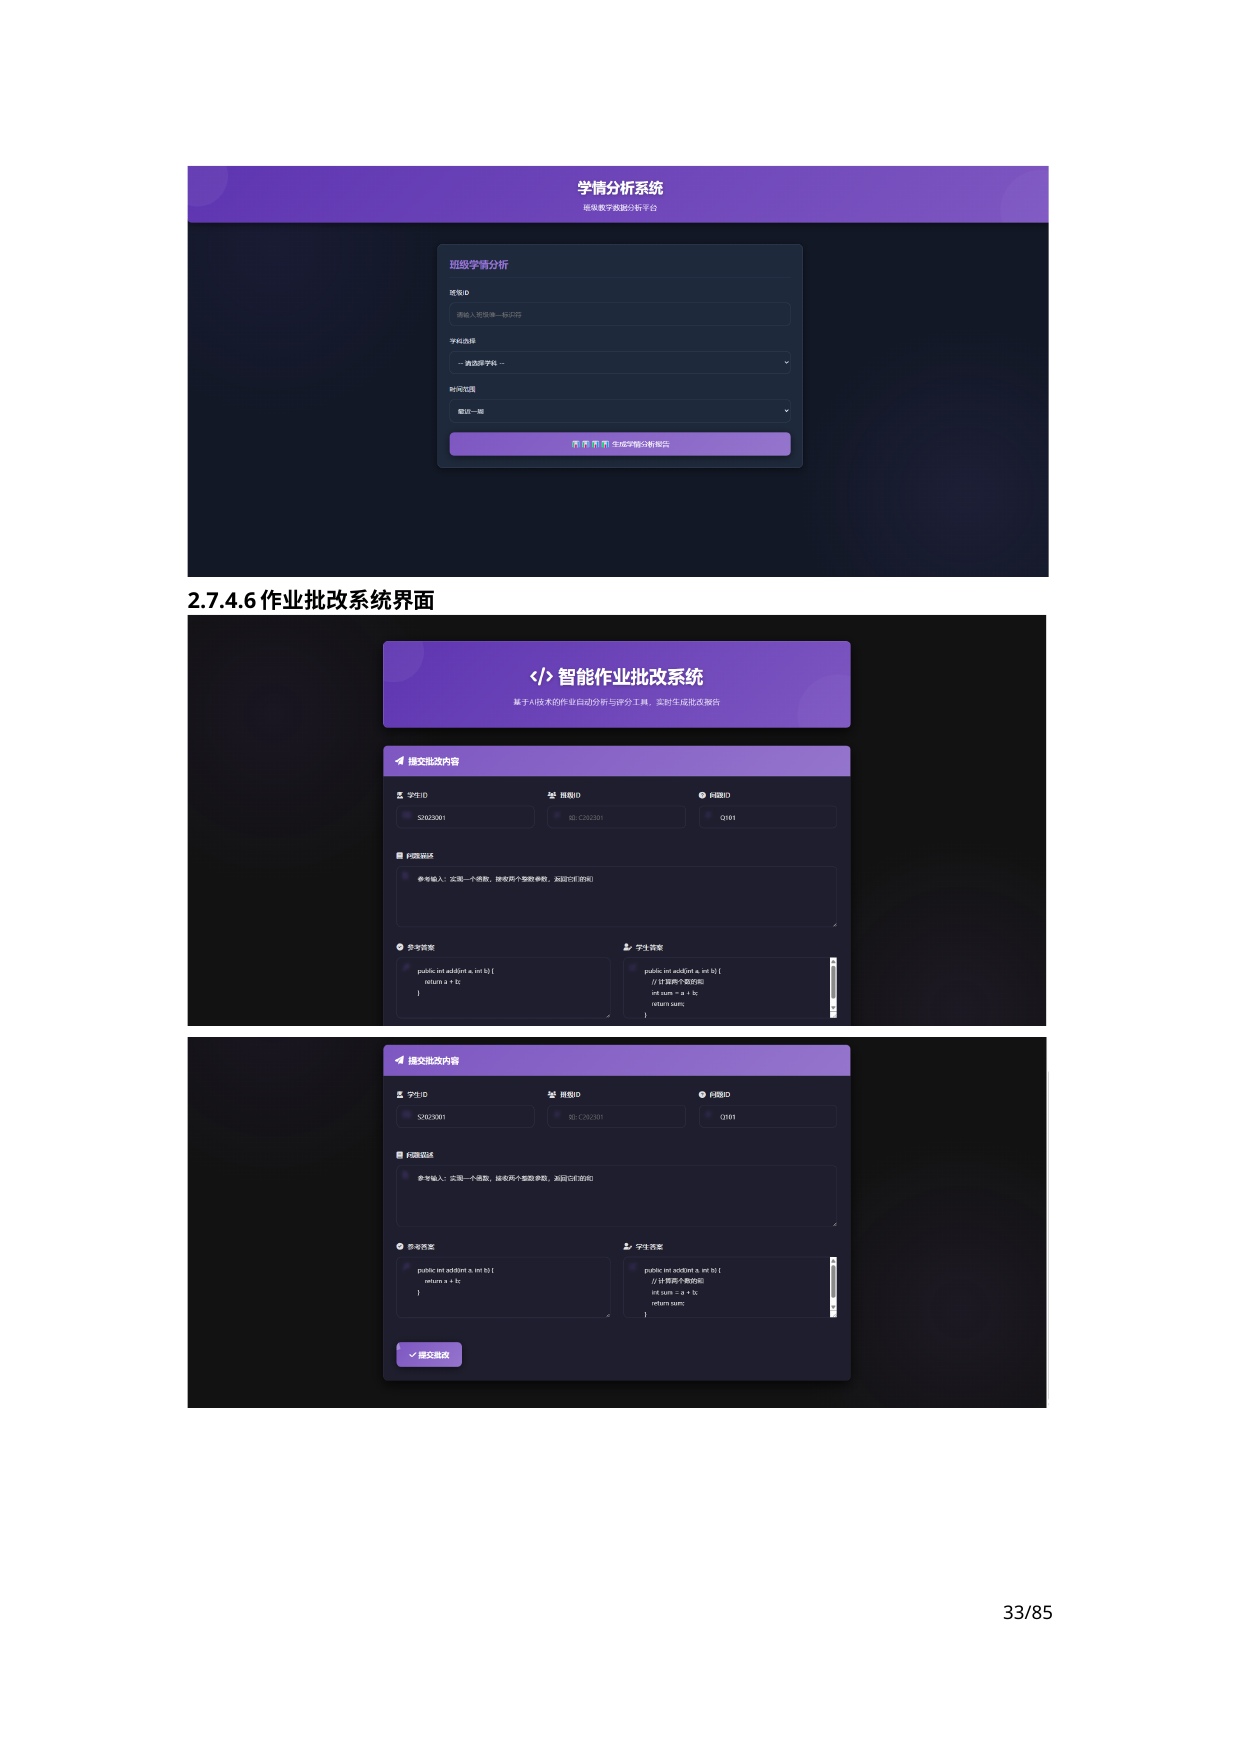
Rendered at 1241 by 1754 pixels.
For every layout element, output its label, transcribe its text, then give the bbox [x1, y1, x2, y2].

picture [187, 614, 1047, 1026]
subtitle 2.7.4.6作业批改系统界面 [187, 582, 1053, 615]
picture [187, 165, 1049, 577]
picture [187, 1037, 1049, 1408]
